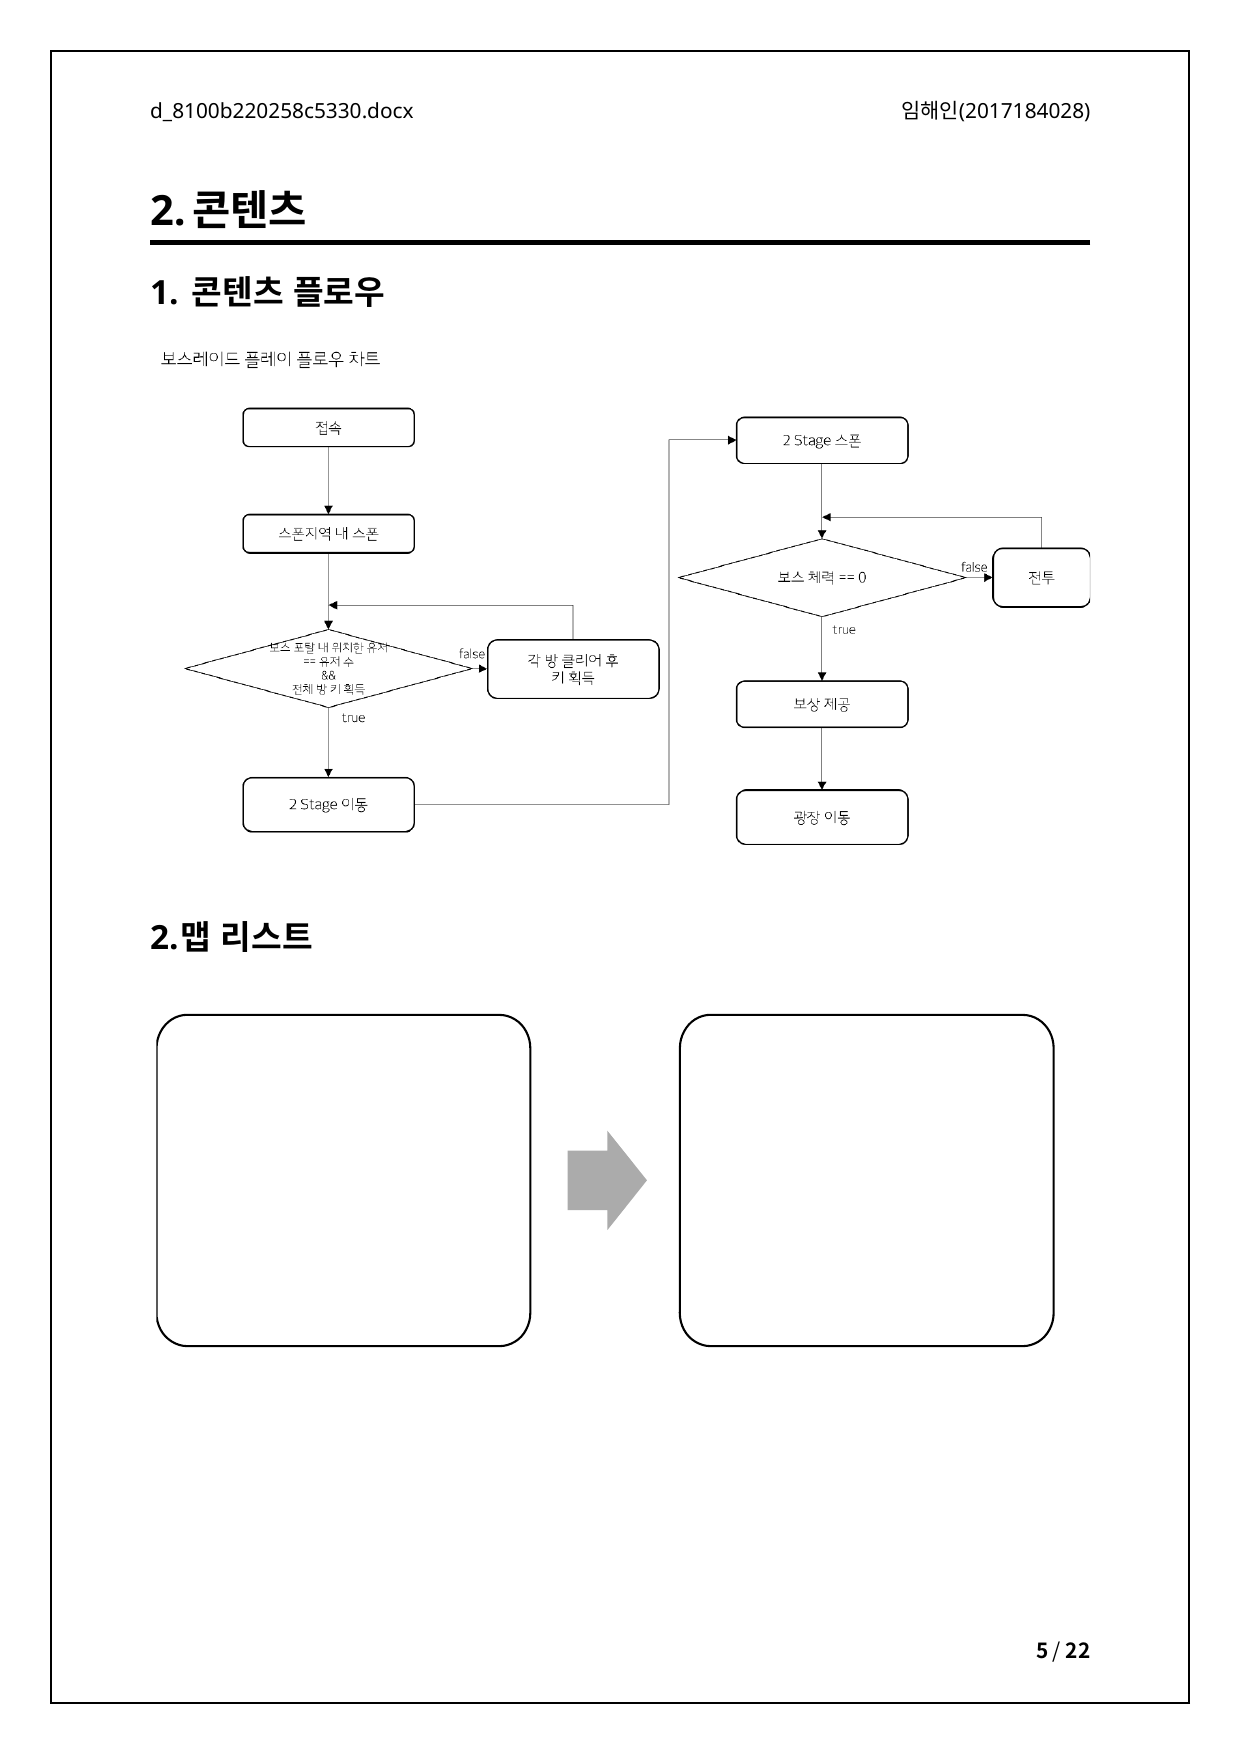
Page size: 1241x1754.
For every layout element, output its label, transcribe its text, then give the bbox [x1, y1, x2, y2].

picture [150, 343, 1091, 845]
subtitle 콘텐츠 플로우 [150, 266, 1090, 314]
subtitle 맵 리스트 [150, 911, 1090, 959]
subtitle 콘텐츠 [150, 177, 1090, 240]
